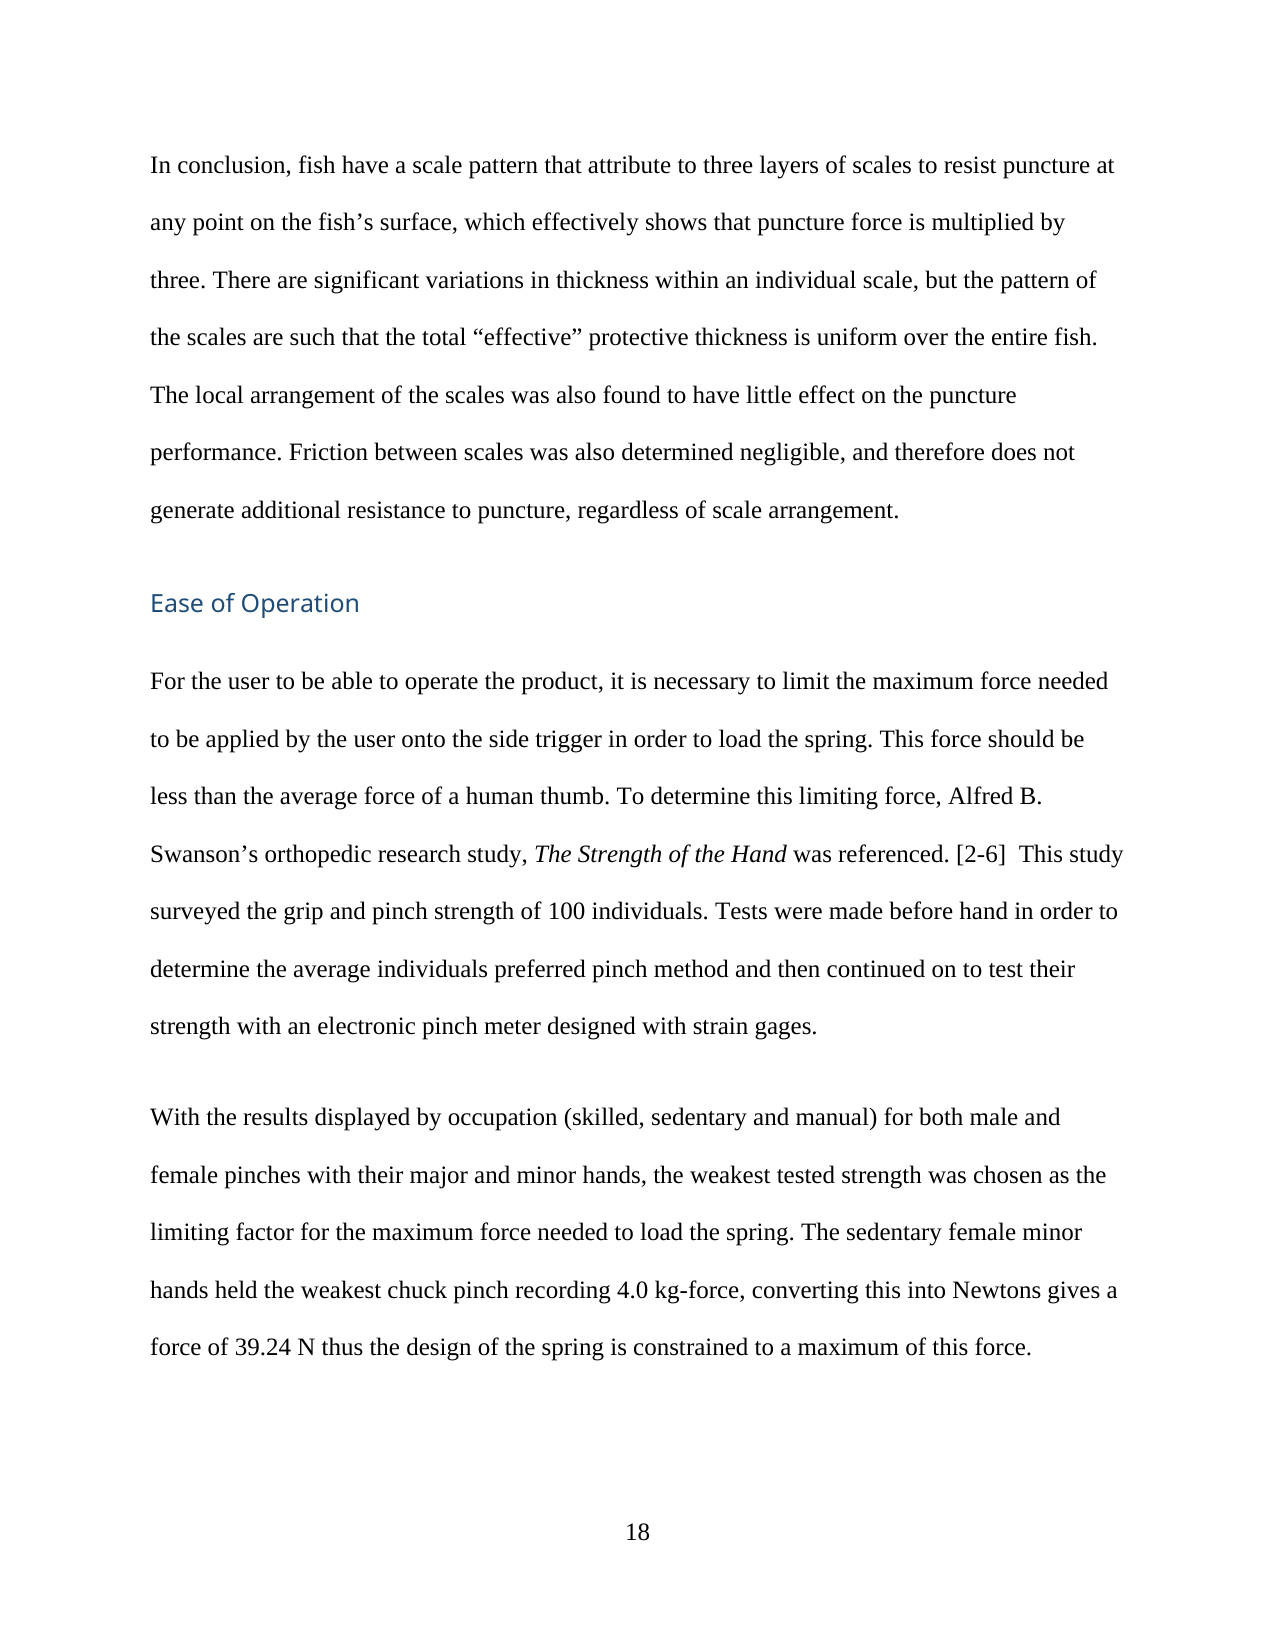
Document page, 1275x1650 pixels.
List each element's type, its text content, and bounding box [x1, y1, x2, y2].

text For the user to be able to operate the product, it is necessary to limit the maximum force needed to be applied by the user onto the side trigger in order to load the spring. This force should be less than the average force of a human thumb. To determine this limiting force, Alfred B. Swanson’s orthopedic research study, The Strength of the Hand was referenced. [2-6] This study surveyed the grip and pinch strength of 100 individuals. Tests were made before hand in order to determine the average individuals preferred pinch method and then continued on to test their strength with an electronic pinch meter designed with strain gages. [150, 666, 1125, 1040]
text In conclusion, fish have a scale pattern that attribute to three layers of scales to resist puncture at any point on the fish’s surface, which effectively shows that puncture force is multiplied by three. There are significant variations in thickness within an individual scale, but the pattern of the scales are such that the total “effective” protective thickness is uniform over the entire fish. The local arrangement of the scales was also found to have little effect on the puncture performance. Friction between scales was also determined negligible, and therefore does not generate additional resistance to puncture, regardless of scale arrangement. [150, 150, 1125, 524]
subtitle Ease of Operation [150, 586, 1125, 620]
text With the results displayed by occupation (skilled, sedentary and manual) for both male and female pinches with their major and minor hands, the weakest tested strength was chosen as the limiting factor for the maximum force needed to load the spring. The sedentary female minor hands held the weakest chuck pinch recording 4.0 kg-force, converting this into Newtons gives a force of 39.24 N thus the design of the spring is constrained to a maximum of this force. [150, 1102, 1125, 1361]
